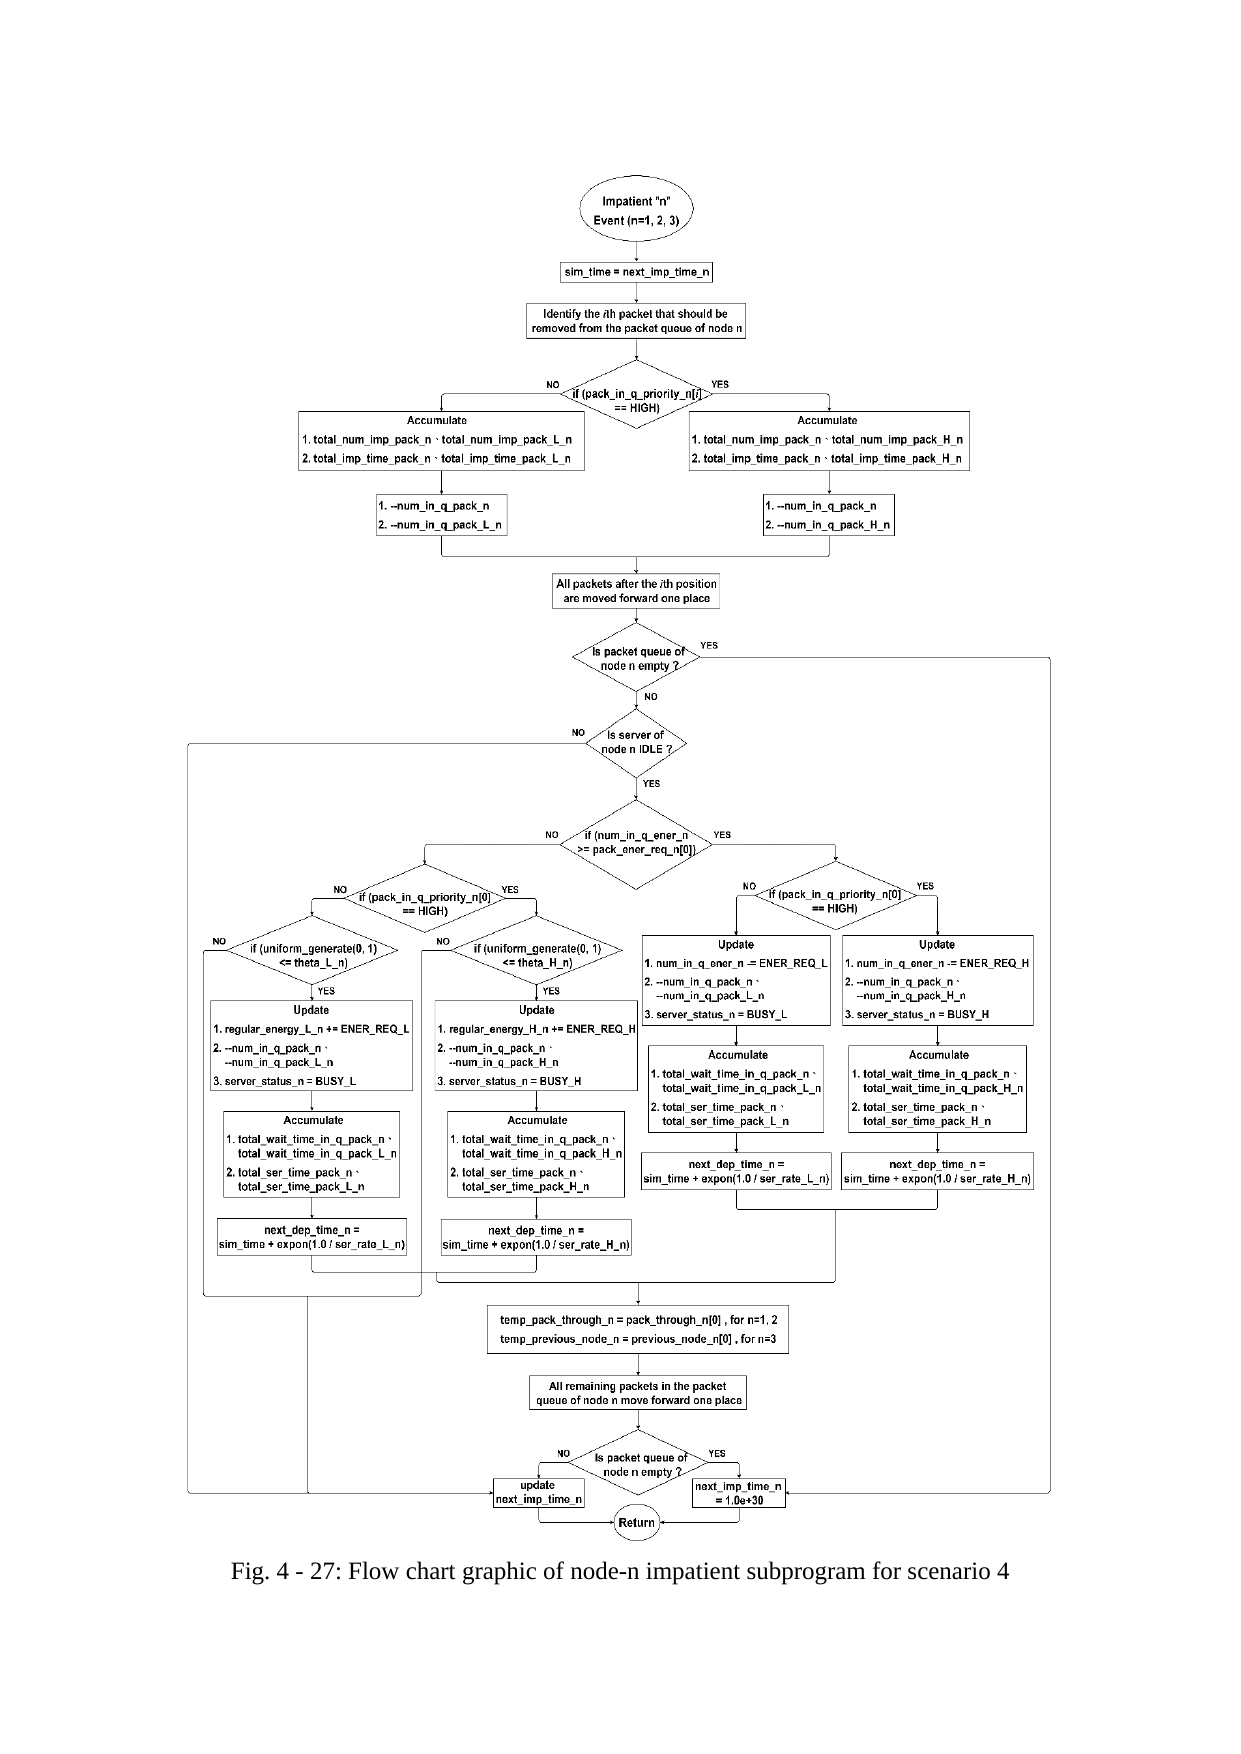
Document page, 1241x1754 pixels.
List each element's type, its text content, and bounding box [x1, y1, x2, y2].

text Fig. 4 - 27: Flow chart graphic of node-n impatient subprogram for scenario 4 [187, 1552, 1053, 1589]
picture [187, 175, 1053, 1541]
